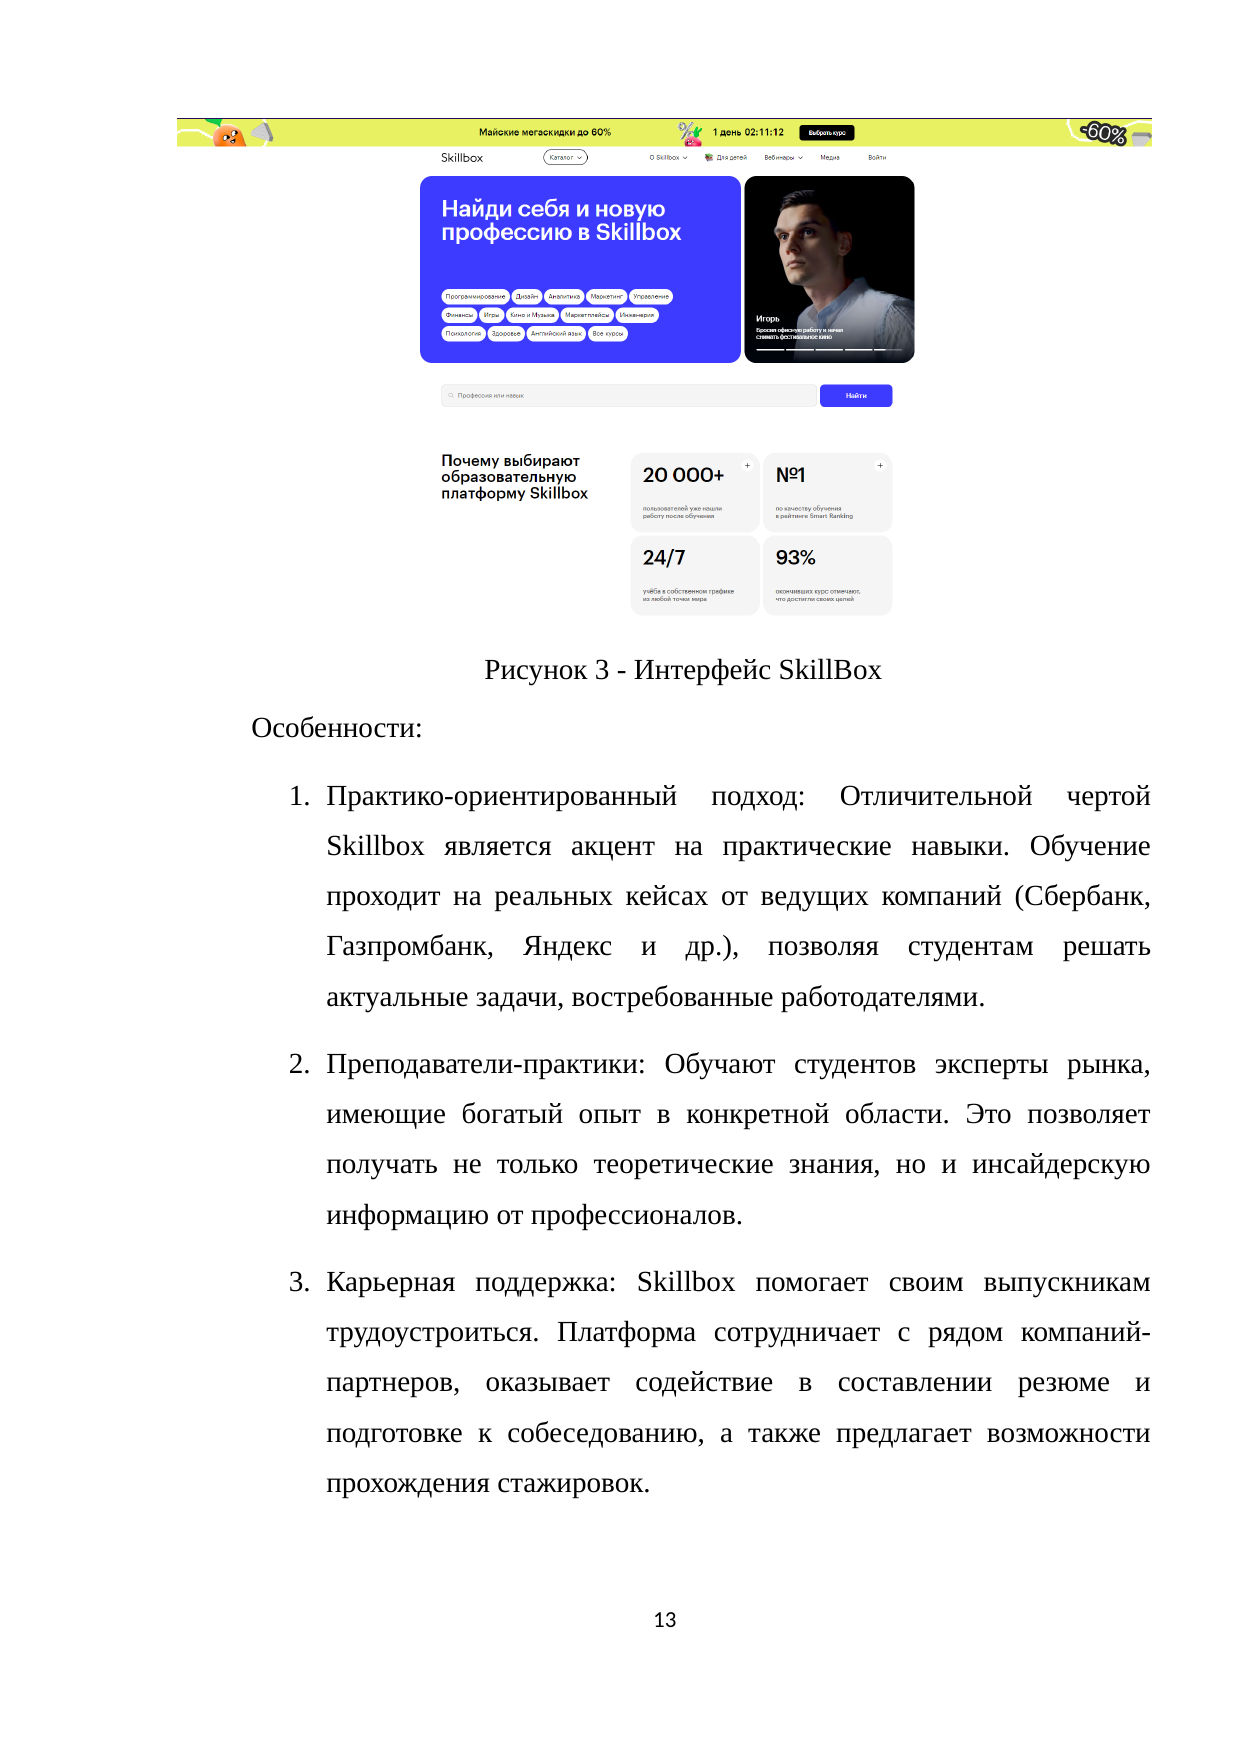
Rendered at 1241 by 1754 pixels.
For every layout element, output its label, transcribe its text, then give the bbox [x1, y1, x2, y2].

text Интерфейс SkillBox [215, 652, 1152, 686]
list Карьерная поддержка: Skillbox помогает своим выпускникам трудоустроиться. Платформа сотрудничает с рядом компаний-партнеров, оказывает содействие в составлении резюме и подготовке к собеседованию, а также предлагает возможности прохождения стажировок. [288, 1264, 1152, 1498]
picture [177, 118, 1152, 625]
text Особенности: [177, 711, 1152, 744]
list Практико-ориентированный подход: Отличительной чертой Skillbox является акцент на практические навыки. Обучение проходит на реальных кейсах от ведущих компаний (Сбербанк, Газпромбанк, Яндекс и др.), позволяя студентам решать актуальные задачи, востребованные работодателями. [288, 778, 1152, 1012]
list Преподаватели-практики: Обучают студентов эксперты рынка, имеющие богатый опыт в конкретной области. Это позволяет получать не только теоретические знания, но и инсайдерскую информацию от профессионалов. [288, 1046, 1152, 1230]
